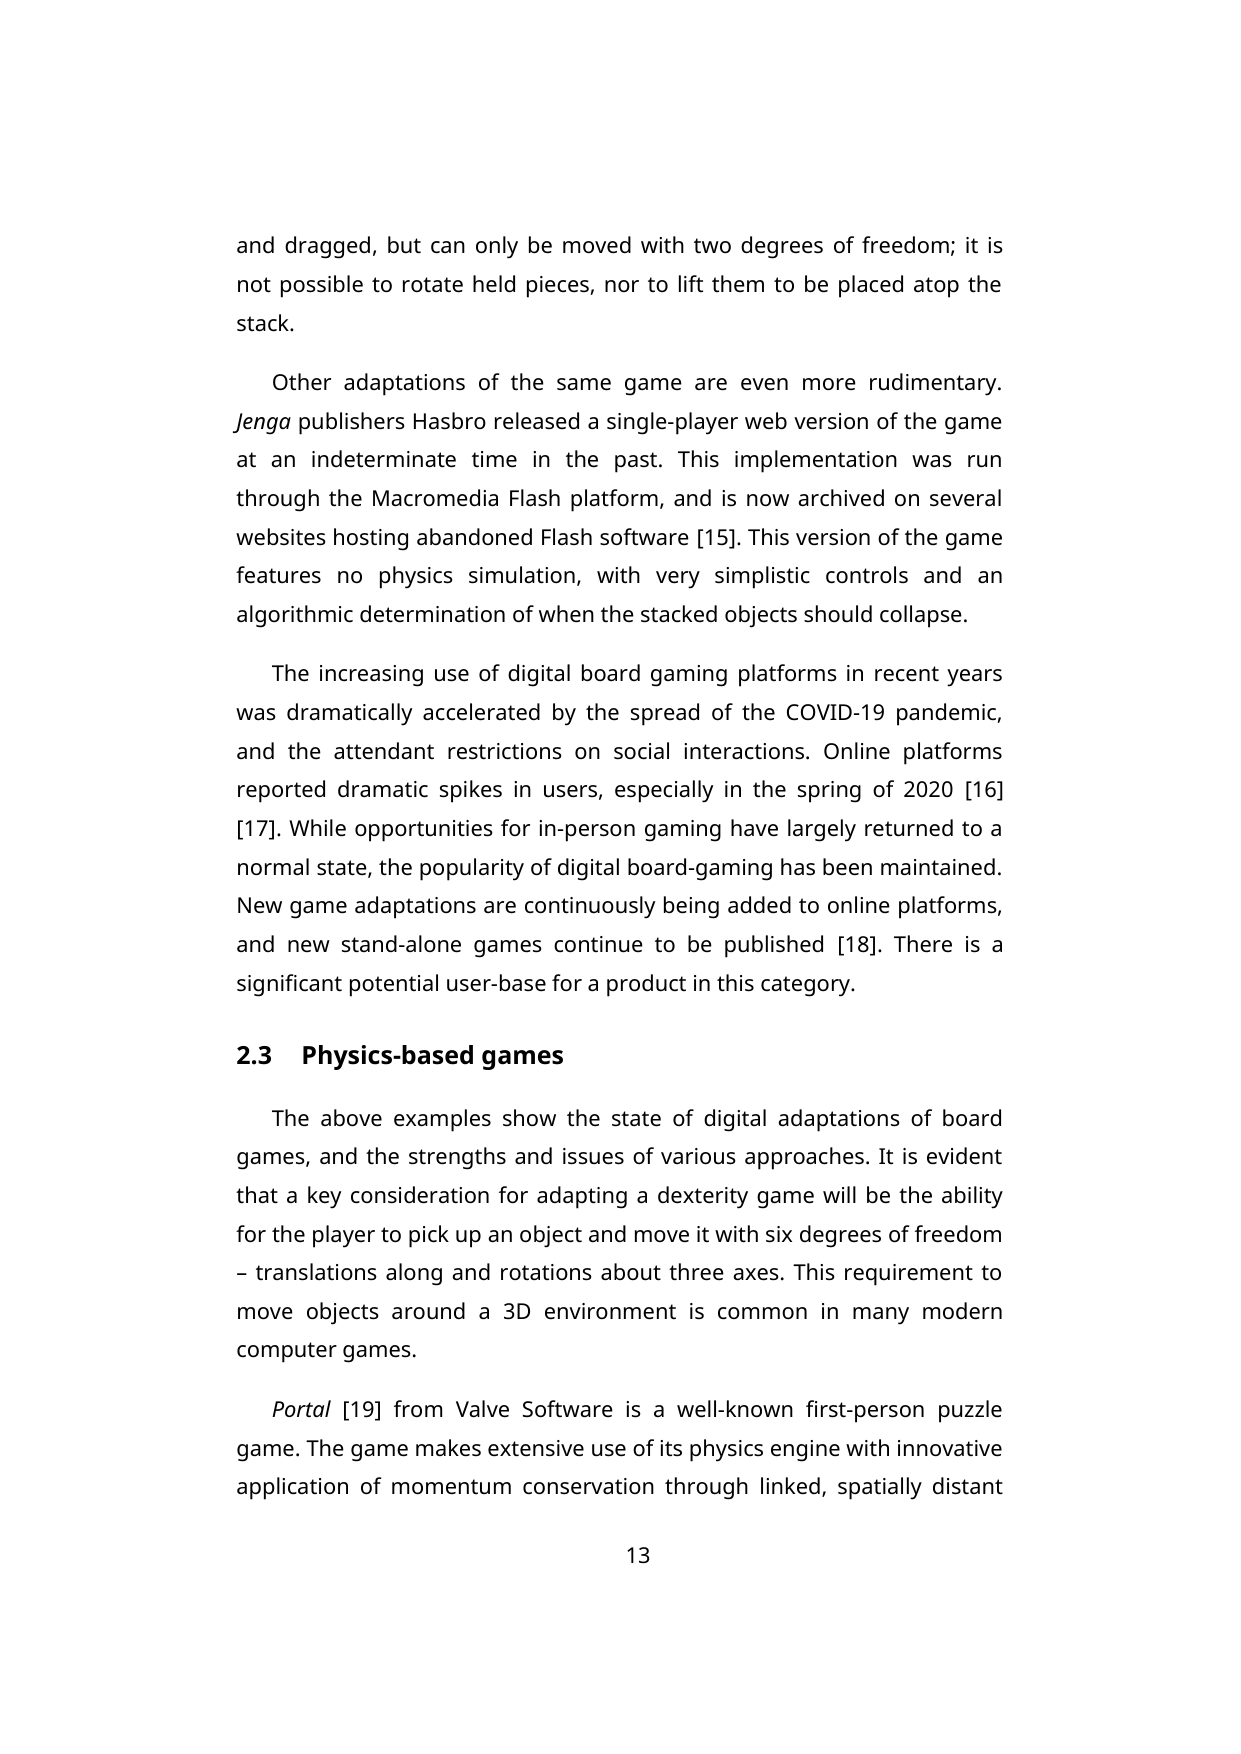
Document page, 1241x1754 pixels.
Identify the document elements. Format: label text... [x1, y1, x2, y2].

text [236, 1394, 1004, 1501]
text The increasing use of digital board gaming platforms in recent years was dramatically accelerated by the spread of the COVID-19 pandemic, and the attendant restrictions on social interactions. Online platforms reported dramatic spikes in users, especially in the spring of 2020. While opportunities for in-person gaming have largely returned to a normal state, the popularity of digital board-gaming has been maintained. New game adaptations are continuously being added to online platforms, and new stand-alone games continue to be published. There is a significant potential user-base for a product in this category. [236, 658, 1004, 997]
text The above examples show the state of digital adaptations of board games, and the strengths and issues of various approaches. It is evident that a key consideration for adapting a dexterity game will be the ability for the player to pick up an object and move it with six degrees of freedom – translations along and rotations about three axes. This requirement to move objects around a 3D environment is common in many modern computer games. [236, 1103, 1004, 1364]
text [236, 230, 1004, 337]
text Other adaptations of the same game are even more rudimentary. Jenga publishers Hasbro released a single-player web version of the game at an indeterminate time in the past. This implementation was run through the Macromedia Flash platform, and is now archived on several websites hosting abandoned Flash software. This version of the game features no physics simulation, with very simplistic controls and an algorithmic determination of when the stacked objects should collapse. [236, 367, 1004, 629]
subtitle Physics-based games [236, 1037, 1004, 1072]
